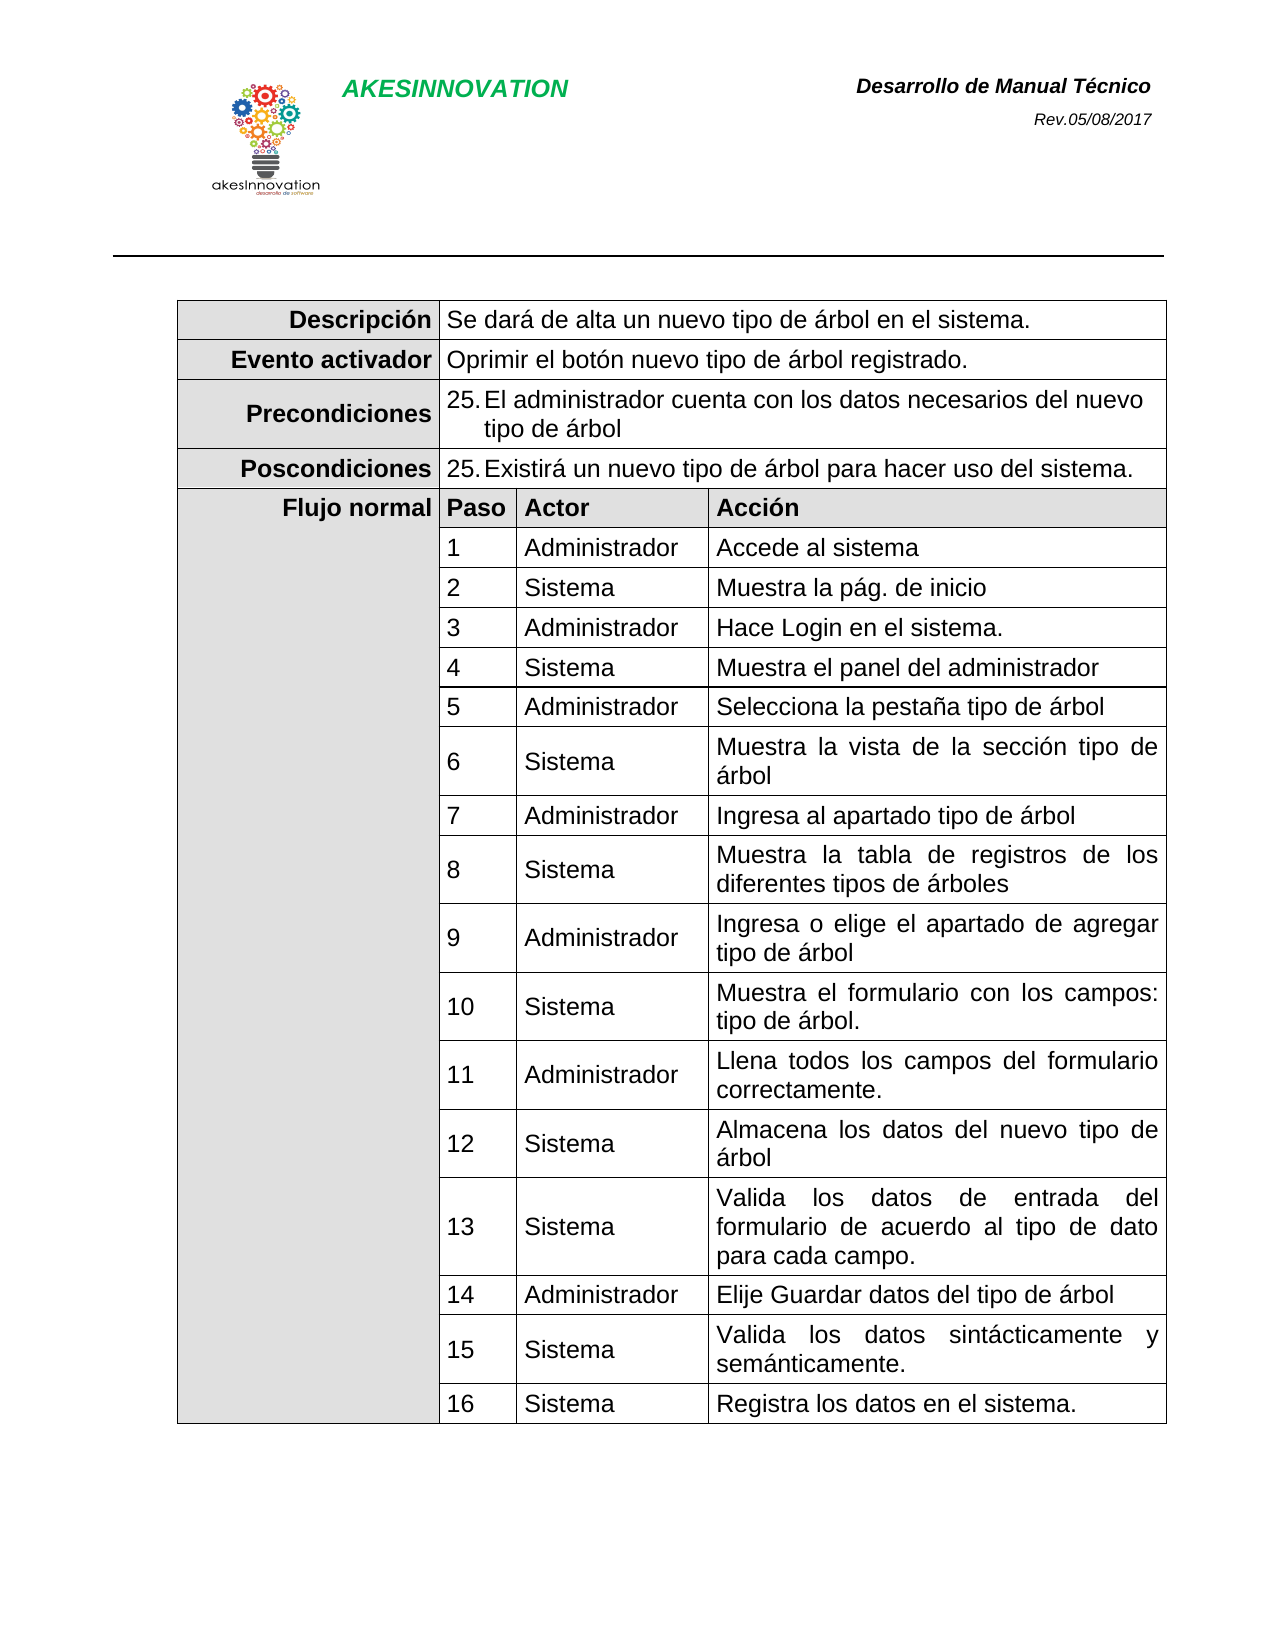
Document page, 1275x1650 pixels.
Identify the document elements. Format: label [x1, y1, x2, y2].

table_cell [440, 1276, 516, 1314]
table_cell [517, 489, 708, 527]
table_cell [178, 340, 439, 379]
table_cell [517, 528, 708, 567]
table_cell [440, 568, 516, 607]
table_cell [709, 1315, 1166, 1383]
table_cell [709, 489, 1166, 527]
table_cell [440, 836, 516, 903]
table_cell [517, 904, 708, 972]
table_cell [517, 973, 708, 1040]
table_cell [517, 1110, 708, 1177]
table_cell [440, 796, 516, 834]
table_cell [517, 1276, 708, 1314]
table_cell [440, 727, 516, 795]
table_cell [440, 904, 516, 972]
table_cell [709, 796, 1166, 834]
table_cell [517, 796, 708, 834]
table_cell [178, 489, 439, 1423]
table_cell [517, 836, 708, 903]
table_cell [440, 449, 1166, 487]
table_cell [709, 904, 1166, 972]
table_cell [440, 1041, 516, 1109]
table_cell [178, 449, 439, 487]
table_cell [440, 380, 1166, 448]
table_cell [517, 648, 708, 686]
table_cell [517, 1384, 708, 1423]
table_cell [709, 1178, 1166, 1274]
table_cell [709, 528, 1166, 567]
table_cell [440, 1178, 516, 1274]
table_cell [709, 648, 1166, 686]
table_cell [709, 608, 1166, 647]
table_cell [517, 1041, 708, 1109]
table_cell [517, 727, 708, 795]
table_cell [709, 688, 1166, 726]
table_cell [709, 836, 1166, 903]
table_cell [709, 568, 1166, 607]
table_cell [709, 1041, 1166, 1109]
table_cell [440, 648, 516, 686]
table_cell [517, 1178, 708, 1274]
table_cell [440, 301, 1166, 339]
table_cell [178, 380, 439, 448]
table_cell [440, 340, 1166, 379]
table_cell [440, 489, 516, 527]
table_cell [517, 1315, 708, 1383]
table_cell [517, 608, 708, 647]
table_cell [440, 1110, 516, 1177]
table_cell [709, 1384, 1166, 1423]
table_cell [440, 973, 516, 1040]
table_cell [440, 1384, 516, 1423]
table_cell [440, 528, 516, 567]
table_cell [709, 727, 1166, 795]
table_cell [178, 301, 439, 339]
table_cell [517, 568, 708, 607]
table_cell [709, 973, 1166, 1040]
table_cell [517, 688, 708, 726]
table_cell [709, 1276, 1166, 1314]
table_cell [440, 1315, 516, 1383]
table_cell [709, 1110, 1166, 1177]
picture [198, 73, 331, 227]
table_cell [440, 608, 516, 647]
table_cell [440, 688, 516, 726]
